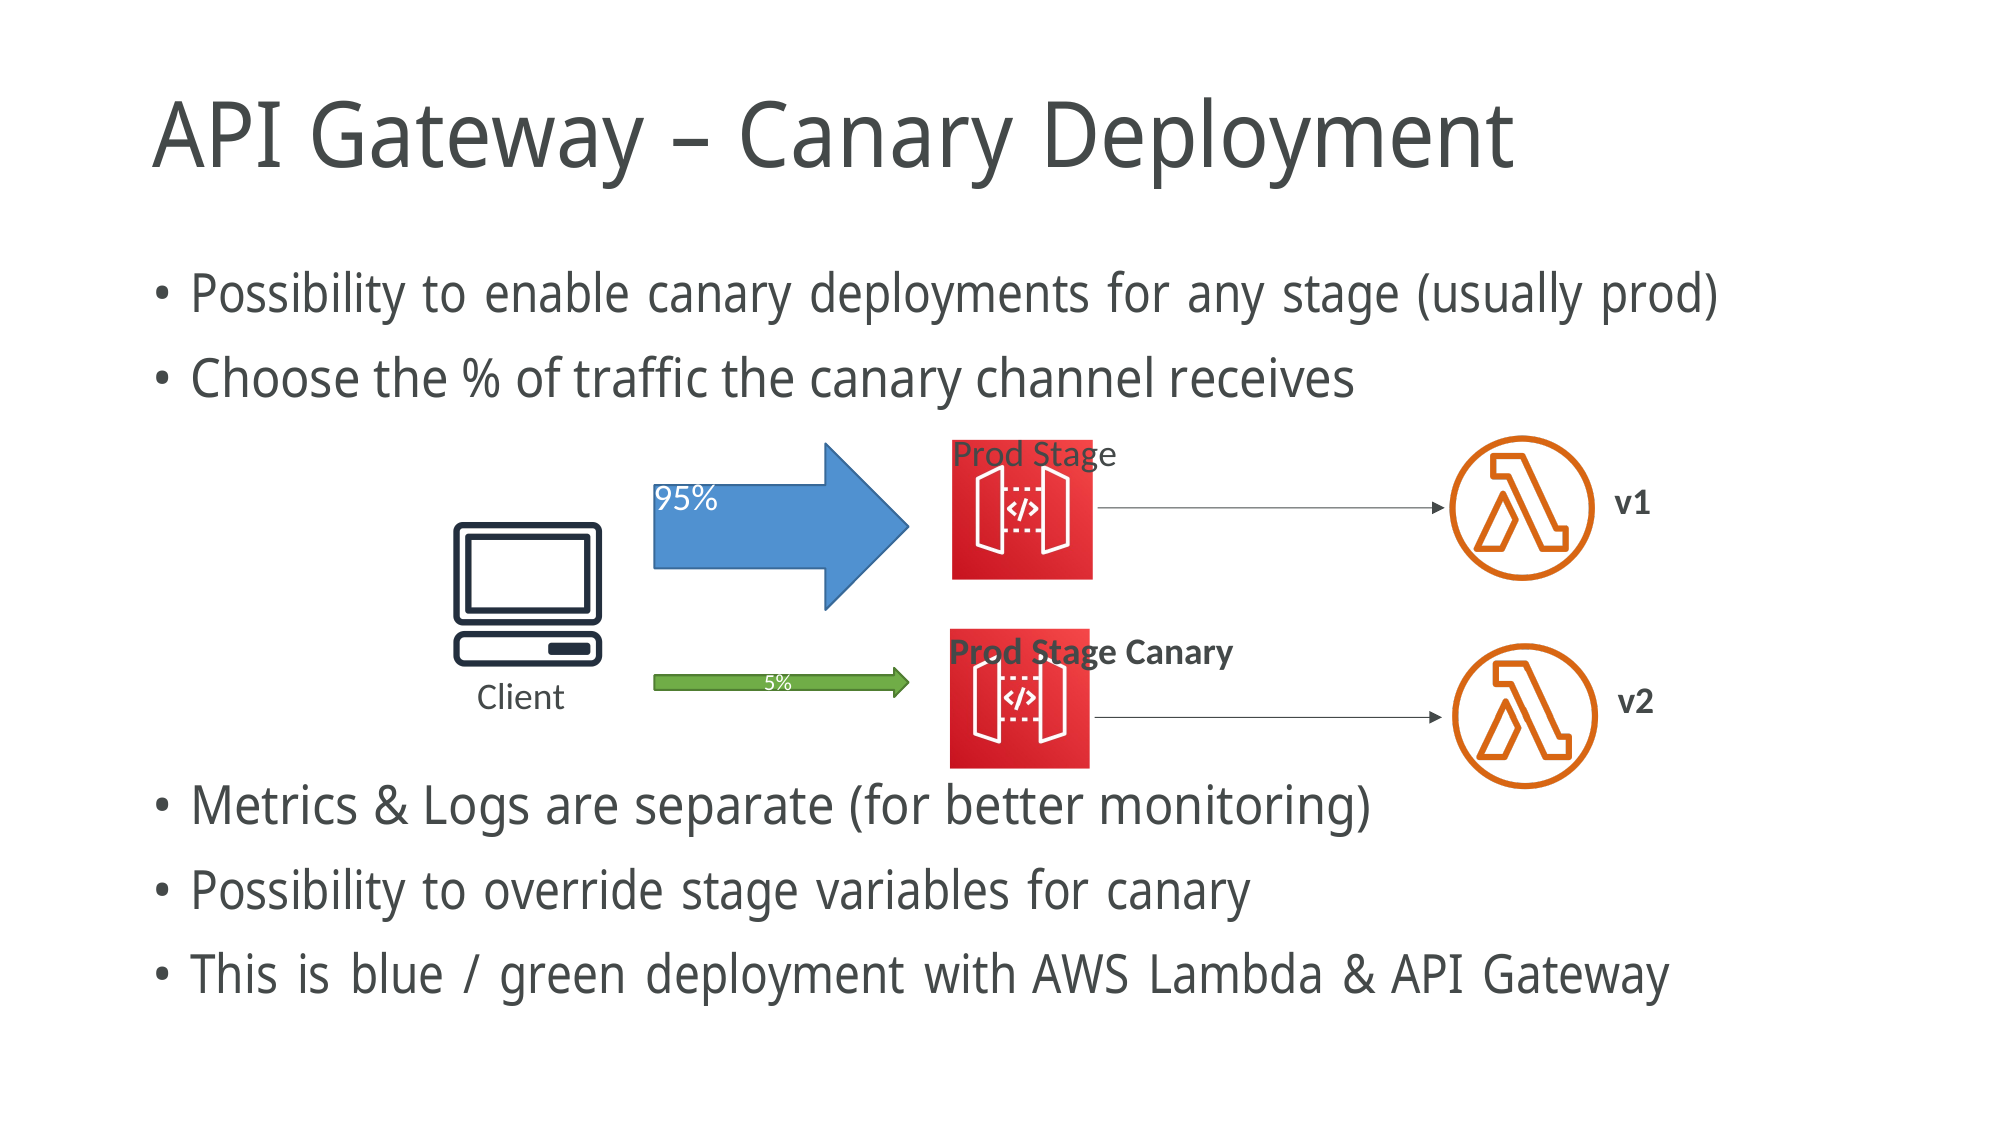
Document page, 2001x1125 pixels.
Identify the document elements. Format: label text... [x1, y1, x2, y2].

list This is blue / green deployment with AWS Lambda & API Gateway [152, 935, 1994, 1009]
picture [1084, 465, 1093, 470]
picture [952, 439, 1093, 478]
list Metrics & Logs are separate (for better monitoring) [152, 767, 1994, 841]
list Choose the % of traffic the canary channel receives [152, 339, 1994, 413]
picture [949, 628, 1090, 668]
picture [1444, 430, 1600, 478]
picture [1085, 450, 1092, 457]
picture [1447, 722, 1603, 767]
subtitle API Gateway – Canary Deployment [152, 69, 1994, 194]
list Possibility to override stage variables for canary [152, 851, 1994, 925]
picture [1447, 638, 1603, 668]
picture [949, 722, 1090, 767]
picture [952, 524, 1093, 580]
text Client 5% v2 [137, 668, 1994, 722]
list Possibility to enable canary deployments for any stage (usually prod) [152, 255, 1994, 328]
text v1 [21, 478, 1651, 524]
picture [1444, 524, 1600, 586]
picture [448, 524, 607, 668]
